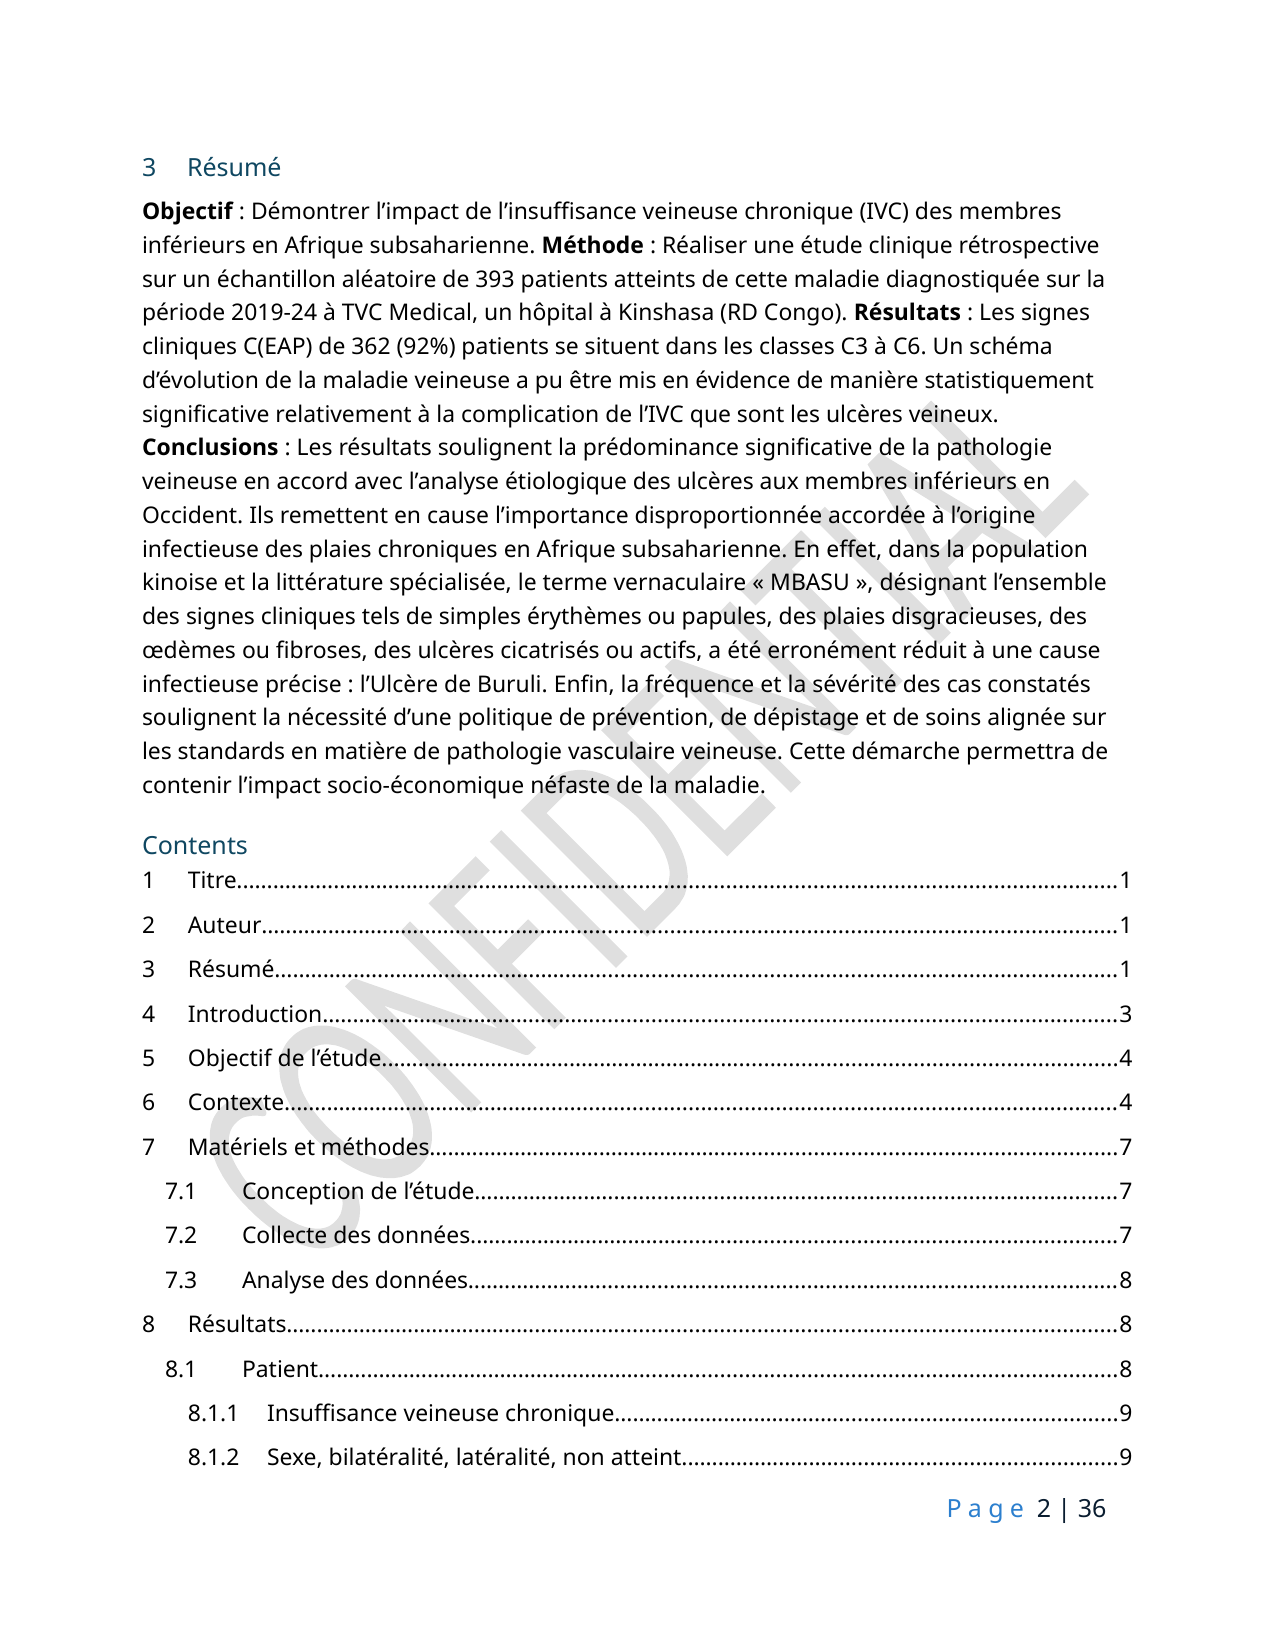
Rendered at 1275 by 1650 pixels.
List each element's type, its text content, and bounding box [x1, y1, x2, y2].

subtitle Résumé [142, 150, 1133, 184]
text Objectif : Démontrer l’impact de l’insuffisance veineuse chronique (IVC) des membres inférieurs en Afrique subsaharienne. Méthode : Réaliser une étude clinique rétrospective sur un échantillon aléatoire de 393 patients atteints de cette maladie diagnostiquée sur la période 2019-24 à TVC Medical, un hôpital à Kinshasa (RD Congo). Résultats : Les signes cliniques C(EAP) de 362 (92%) patients se situent dans les classes C3 à C6. Un schéma d’évolution de la maladie veineuse a pu être mis en évidence de manière statistiquement significative relativement à la complication de l’IVC que sont les ulcères veineux. Conclusions : Les résultats soulignent la prédominance significative de la pathologie veineuse en accord avec l’analyse étiologique des ulcères aux membres inférieurs en Occident. Ils remettent en cause l’importance disproportionnée accordée à l’origine infectieuse des plaies chroniques en Afrique subsaharienne. En effet, dans la population kinoise et la littérature spécialisée, le terme vernaculaire « MBASU », désignant l’ensemble des signes cliniques tels de simples érythèmes ou papules, des plaies disgracieuses, des œdèmes ou fibroses, des ulcères cicatrisés ou actifs, a été erronément réduit à une cause infectieuse précise : l’Ulcère de Buruli. Enfin, la fréquence et la sévérité des cas constatés soulignent la nécessité d’une politique de prévention, de dépistage et de soins alignée sur les standards en matière de pathologie vasculaire veineuse. Cette démarche permettra de contenir l’impact socio-économique néfaste de la maladie. [142, 195, 1133, 800]
